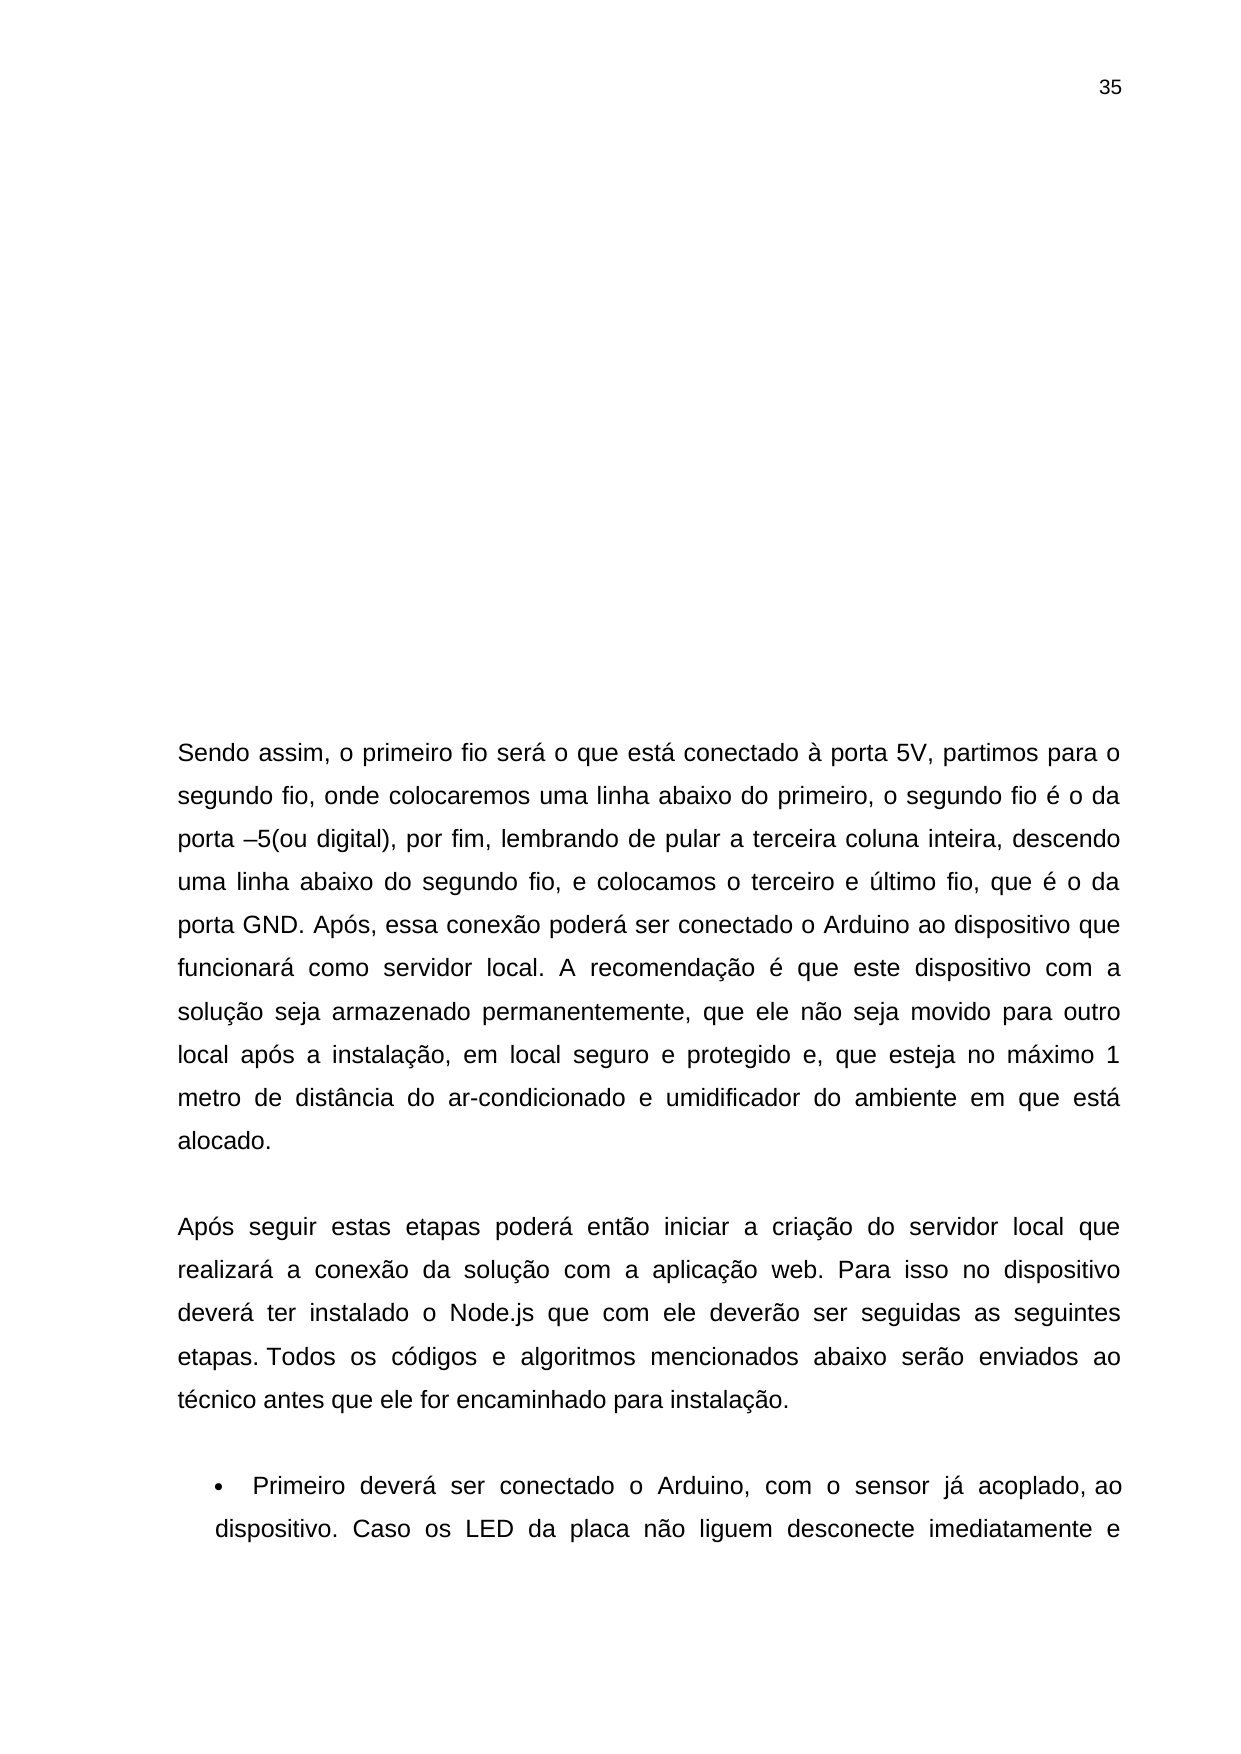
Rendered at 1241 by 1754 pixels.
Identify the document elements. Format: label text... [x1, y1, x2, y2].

text Após seguir estas etapas poderá então iniciar a criação do servidor local que realizará a conexão da solução com a aplicação web. Para isso no dispositivo deverá ter instalado o Node.js que com ele deverão ser seguidas as seguintes etapas. Todos os códigos e algoritmos mencionados abaixo serão enviados ao técnico antes que ele for encaminhado para instalação. [177, 1212, 1122, 1413]
text Sendo assim, o primeiro fio será o que está conectado à porta 5V, partimos para o segundo fio, onde colocaremos uma linha abaixo do primeiro, o segundo fio é o da porta –5(ou digital), por fim, lembrando de pular a terceira coluna inteira, descendo uma linha abaixo do segundo fio, e colocamos o terceiro e último fio, que é o da porta GND. Após, essa conexão poderá ser conectado o Arduino ao dispositivo que funcionará como servidor local. A recomendação é que este dispositivo com a solução seja armazenado permanentemente, que ele não seja movido para outro local após a instalação, em local seguro e protegido e, que esteja no máximo 1 metro de distância do ar-condicionado e umidificador do ambiente em que está alocado. [177, 738, 1122, 1155]
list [215, 1471, 1122, 1543]
